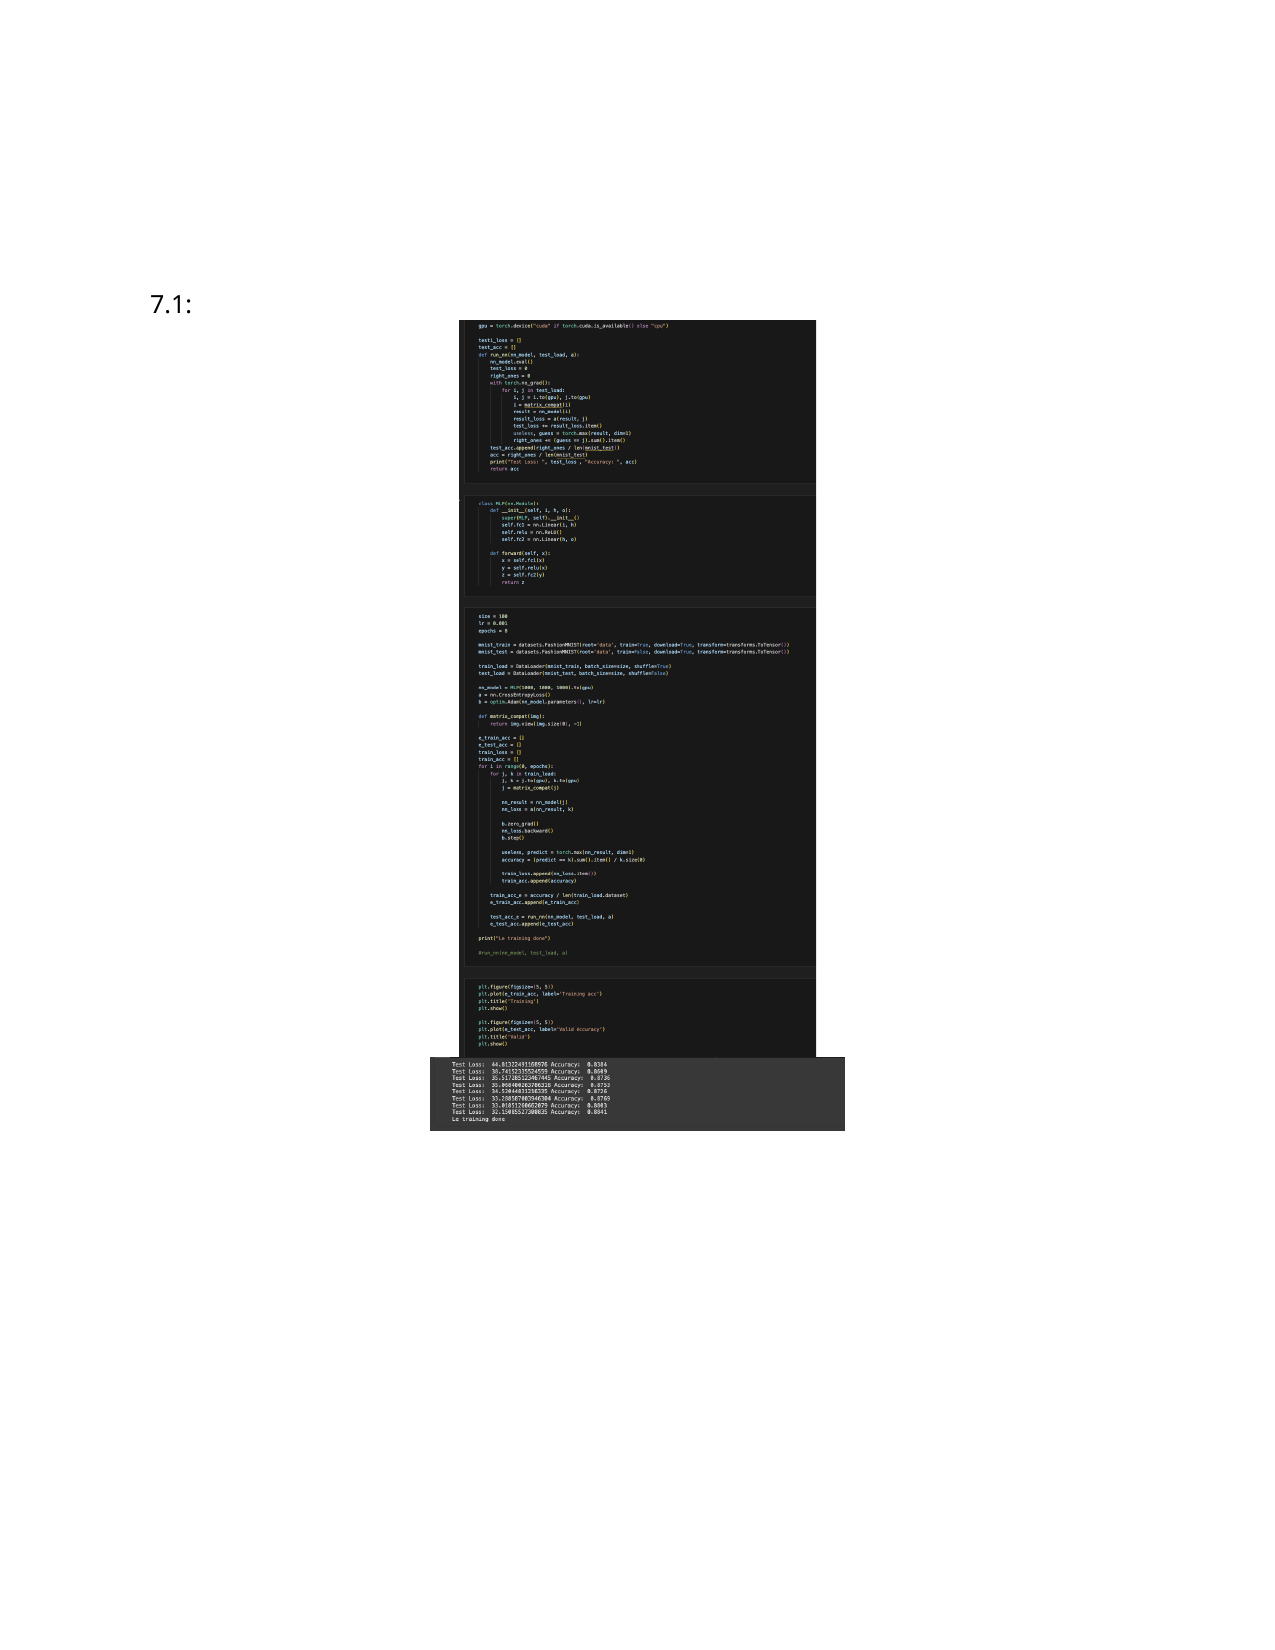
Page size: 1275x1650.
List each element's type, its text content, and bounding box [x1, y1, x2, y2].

text 7.1: [150, 286, 1125, 320]
picture [430, 320, 845, 1131]
